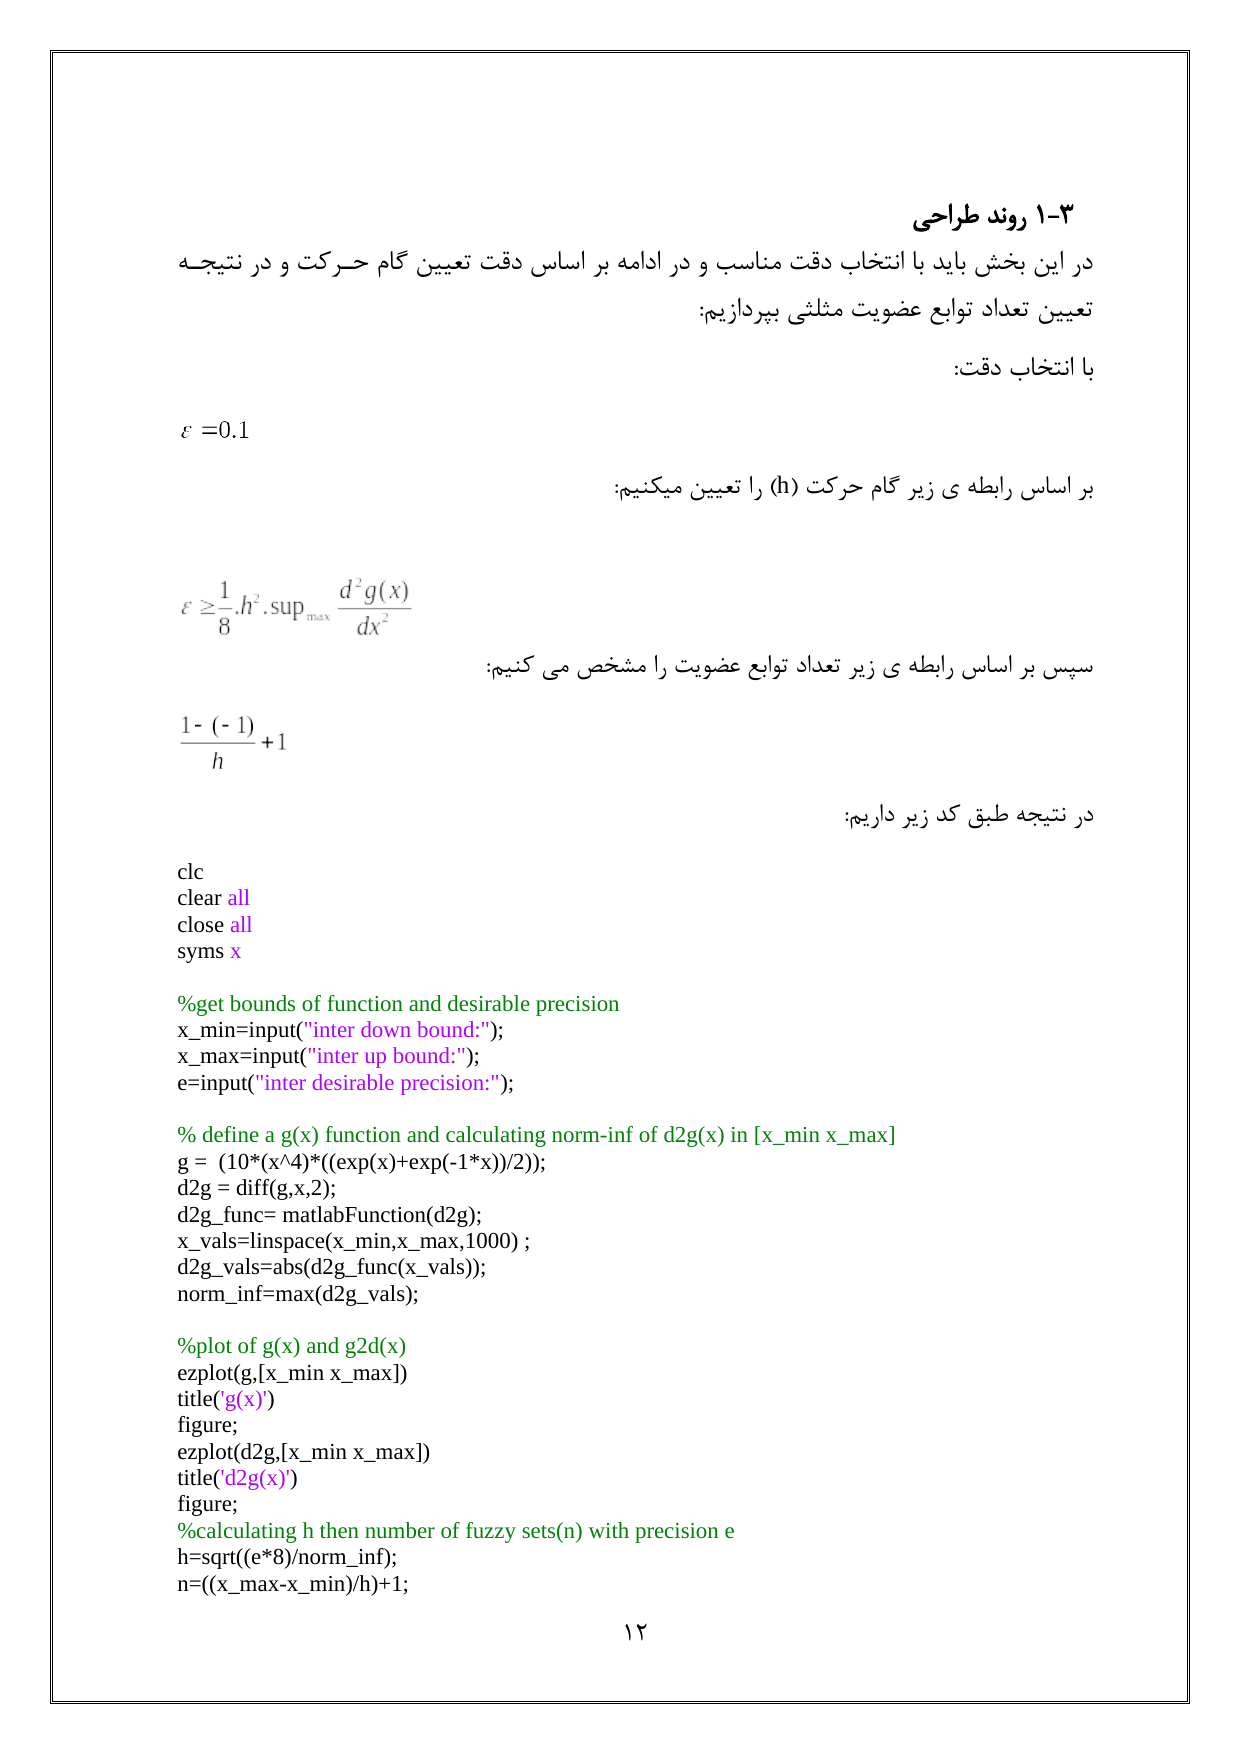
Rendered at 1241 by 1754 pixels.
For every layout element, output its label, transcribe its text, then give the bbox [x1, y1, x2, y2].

text در نتیجه طبق کد زیر داریم: [177, 802, 1093, 831]
text clc [177, 858, 1093, 884]
text h=sqrt((e*8)/norm_inf); [177, 1543, 1093, 1569]
text figure; [177, 1411, 1093, 1438]
text x_vals=linspace(x_min,x_max,1000) ; [177, 1227, 1093, 1253]
text ezplot(d2g,[x_min x_max]) [177, 1438, 1093, 1464]
subtitle 1-3 روند طراحی [177, 202, 1074, 233]
text %get bounds of function and desirable precision [177, 990, 1093, 1016]
text n=((x_max-x_min)/h)+1; [177, 1569, 1093, 1596]
text d2g_vals=abs(d2g_func(x_vals)); [177, 1253, 1093, 1280]
text clear all [177, 884, 1093, 911]
text title('g(x)') [177, 1385, 1093, 1411]
text d2g = diff(g,x,2); [177, 1174, 1093, 1201]
text syms x [177, 937, 1093, 963]
text % define a g(x) function and calculating norm-inf of d2g(x) in [x_min x_max] [177, 1122, 1093, 1148]
text x_min=input("inter down bound:"); [177, 1016, 1093, 1042]
text d2g_func= matlabFunction(d2g); [177, 1201, 1093, 1227]
text close all [177, 911, 1093, 937]
text سپس بر اساس رابطه ی زیر تعداد توابع عضویت را مشخص می کنیم: [177, 654, 1093, 683]
text e=input("inter desirable precision:"); [177, 1069, 1093, 1095]
text با انتخاب دقت: [177, 355, 1093, 386]
text در این بخش باید با انتخاب دقت مناسب و در ادامه بر اساس دقت تعیین گام حرکت و در نتیجه تعیین تعداد توابع عضویت مثلثی بپردازیم: [177, 249, 1093, 327]
text %calculating h then number of fuzzy sets(n) with precision e [177, 1517, 1093, 1543]
text ezplot(g,[x_min x_max]) [177, 1359, 1093, 1385]
text title('d2g(x)') [177, 1464, 1093, 1491]
text g = (10*(x^4)*((exp(x)+exp(-1*x))/2)); [177, 1148, 1093, 1174]
text figure; [177, 1491, 1093, 1517]
text x_max=input("inter up bound:"); [177, 1042, 1093, 1069]
text %plot of g(x) and g2d(x) [177, 1332, 1093, 1359]
text norm_inf=max(d2g_vals); [177, 1280, 1093, 1306]
text بر اساس رابطه ی زیر گام حرکت (h) را تعیین میکنیم: [177, 471, 1093, 504]
